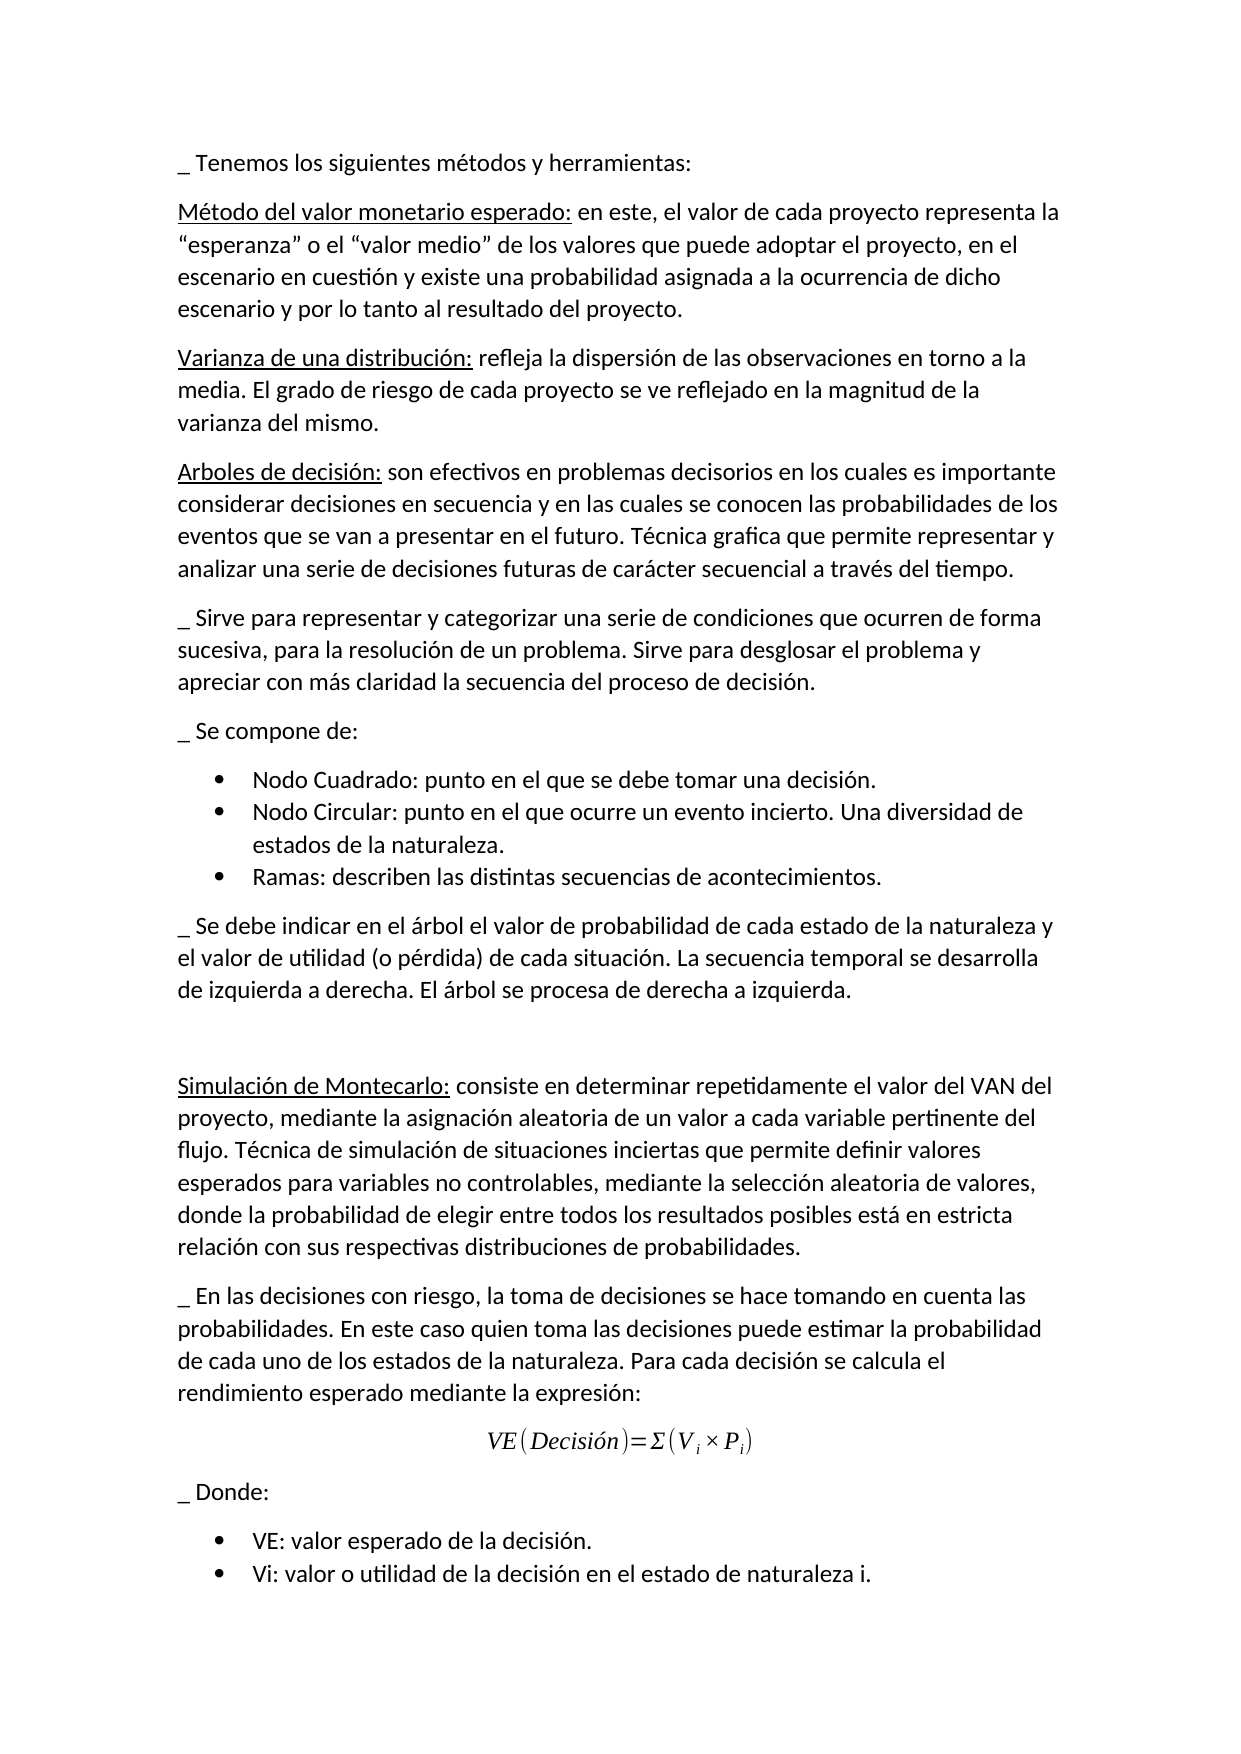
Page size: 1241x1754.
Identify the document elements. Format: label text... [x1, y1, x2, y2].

text _ Tenemos los siguientes métodos y herramientas: [177, 148, 1063, 178]
text _ Donde: [177, 1477, 1063, 1507]
text _ En las decisiones con riesgo, la toma de decisiones se hace tomando en cuenta las probabilidades. En este caso quien toma las decisiones puede estimar la probabilidad de cada uno de los estados de la naturaleza. Para cada decisión se calcula el rendimiento esperado mediante la expresión: [177, 1280, 1063, 1408]
list Vi: valor o utilidad de la decisión en el estado de naturaleza i. [215, 1558, 1063, 1588]
list Nodo Cuadrado: punto en el que se debe tomar una decisión. [215, 764, 1063, 795]
text Varianza de una distribución: refleja la dispersión de las observaciones en torno a la media. El grado de riesgo de cada proyecto se ve reflejado en la magnitud de la varianza del mismo. [177, 342, 1063, 437]
text _ Sirve para representar y categorizar una serie de condiciones que ocurren de forma sucesiva, para la resolución de un problema. Sirve para desglosar el problema y apreciar con más claridad la secuencia del proceso de decisión. [177, 602, 1063, 697]
list Ramas: describen las distintas secuencias de acontecimientos. [215, 861, 1063, 892]
text Arboles de decisión: son efectivos en problemas decisorios en los cuales es importante considerar decisiones en secuencia y en las cuales se conocen las probabilidades de los eventos que se van a presentar en el futuro. Técnica grafica que permite representar y analizar una serie de decisiones futuras de carácter secuencial a través del tiempo. [177, 456, 1063, 583]
list Nodo Circular: punto en el que ocurre un evento incierto. Una diversidad de estados de la naturaleza. [215, 797, 1063, 859]
text Método del valor monetario esperado: en este, el valor de cada proyecto representa la “esperanza” o el “valor medio” de los valores que puede adoptar el proyecto, en el escenario en cuestión y existe una probabilidad asignada a la ocurrencia de dicho escenario y por lo tanto al resultado del proyecto. [177, 197, 1063, 324]
list VE: valor esperado de la decisión. [215, 1526, 1063, 1556]
text Simulación de Montecarlo: consiste en determinar repetidamente el valor del VAN del proyecto, mediante la asignación aleatoria de un valor a cada variable pertinente del flujo. Técnica de simulación de situaciones inciertas que permite definir valores esperados para variables no controlables, mediante la selección aleatoria de valores, donde la probabilidad de elegir entre todos los resultados posibles está en estricta relación con sus respectivas distribuciones de probabilidades. [177, 1070, 1063, 1262]
text _ Se debe indicar en el árbol el valor de probabilidad de cada estado de la naturaleza y el valor de utilidad (o pérdida) de cada situación. La secuencia temporal se desarrolla de izquierda a derecha. El árbol se procesa de derecha a izquierda. [177, 910, 1063, 1005]
text _ Se compone de: [177, 715, 1063, 746]
